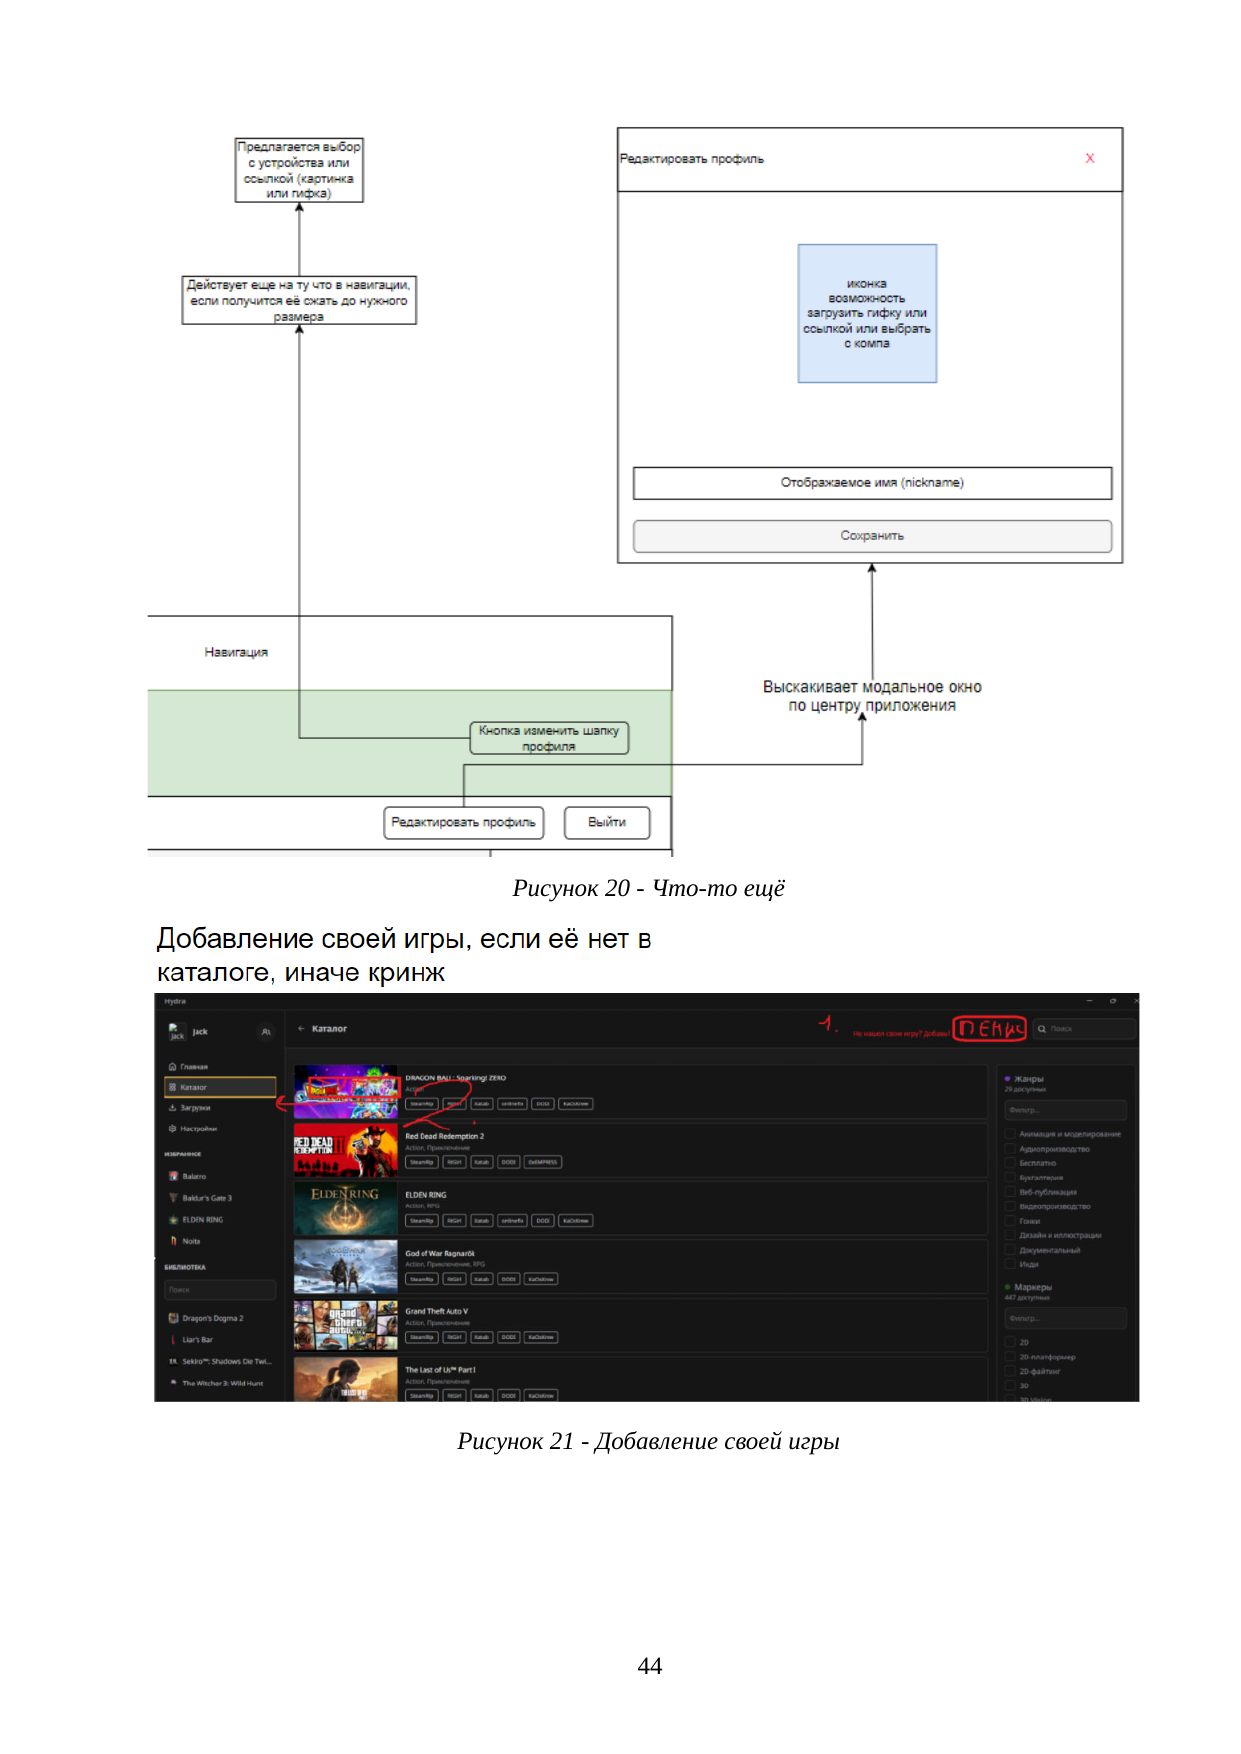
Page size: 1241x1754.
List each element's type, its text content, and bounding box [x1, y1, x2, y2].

picture [147, 118, 1152, 857]
picture [147, 923, 1152, 1410]
text Рисунок 20 - Что-то ещё [148, 873, 1152, 902]
text Рисунок 21 - Добавление своей игры [148, 1426, 1152, 1455]
